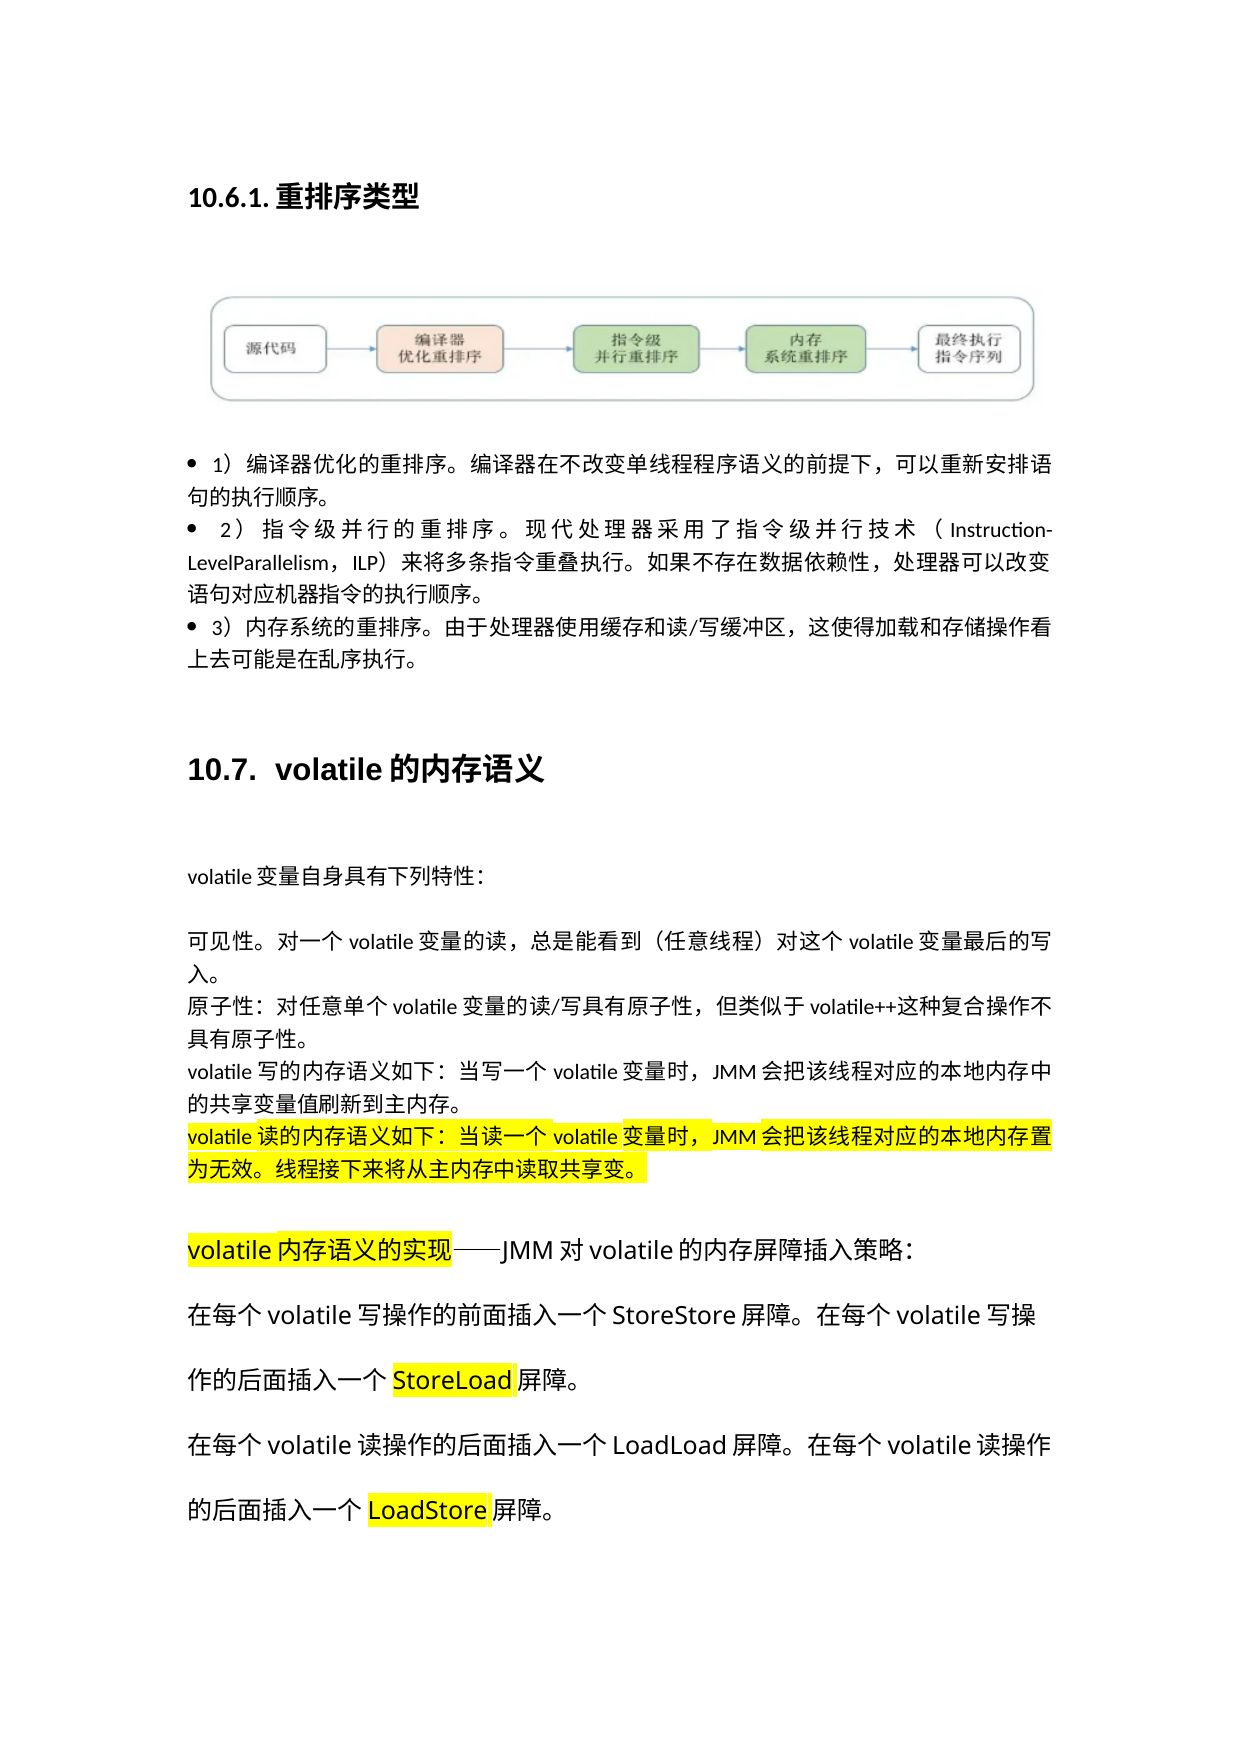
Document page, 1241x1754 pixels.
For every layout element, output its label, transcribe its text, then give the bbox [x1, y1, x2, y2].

text · 3）内存系统的重排序。由于处理器使用缓存和读/写缓冲区，这使得加载和存储操作看上去可能是在乱序执行。 [187, 609, 1053, 674]
text volatile变量自身具有下列特性： [187, 859, 1053, 891]
text · 2）指令级并行的重排序。现代处理器采用了指令级并行技术（Instruction-LevelParallelism，ILP）来将多条指令重叠执行。如果不存在数据依赖性，处理器可以改变语句对应机器指令的执行顺序。 [187, 512, 1053, 609]
picture [187, 284, 1053, 418]
text · 1）编译器优化的重排序。编译器在不改变单线程程序语义的前提下，可以重新安排语句的执行顺序。 [187, 447, 1053, 512]
text volatile读的内存语义如下：当读一个volatile变量时，JMM会把该线程对应的本地内存置为无效。线程接下来将从主内存中读取共享变。 [187, 1119, 1053, 1184]
subtitle 重排序类型 [187, 162, 1053, 227]
subtitle volatile的内存语义 [187, 734, 1053, 799]
text volatile内存语义的实现——JMM对volatile的内存屏障插入策略： 在每个volatile写操作的前面插入一个StoreStore屏障。在每个volatile写操作的后面插入一个StoreLoad屏障。 在每个volatile读操作的后面插入一个LoadLoad屏障。在每个volatile读操作的后面插入一个LoadStore屏障。 [187, 1216, 1053, 1541]
text volatile写的内存语义如下：当写一个volatile变量时，JMM会把该线程对应的本地内存中的共享变量值刷新到主内存。 [187, 1054, 1053, 1119]
text 可见性。对一个volatile变量的读，总是能看到（任意线程）对这个volatile变量最后的写入。 [187, 924, 1053, 989]
text 原子性：对任意单个volatile变量的读/写具有原子性，但类似于volatile++这种复合操作不具有原子性。 [187, 989, 1053, 1054]
